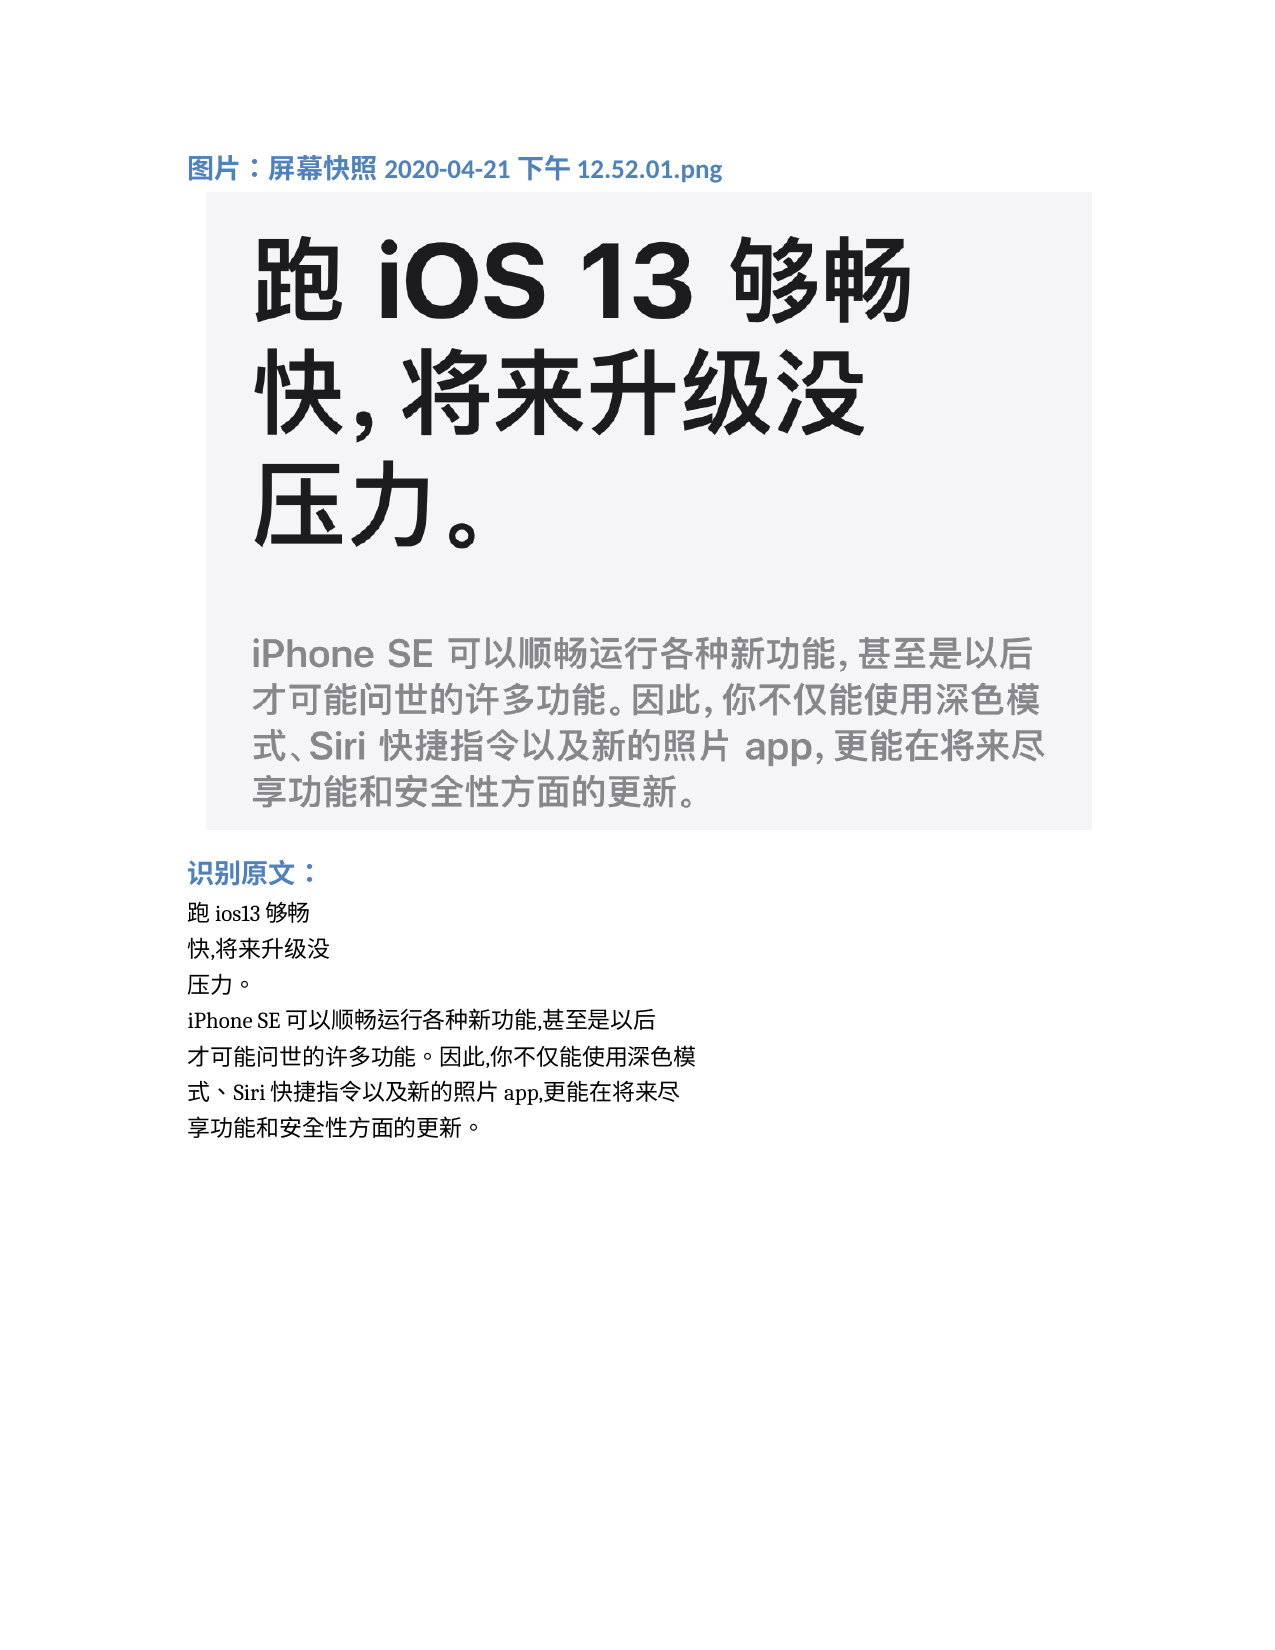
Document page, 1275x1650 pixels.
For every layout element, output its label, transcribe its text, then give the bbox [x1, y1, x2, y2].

subtitle 识别原文： [187, 854, 1087, 891]
text 跑ios13够畅 快,将来升级没 压力。 iPhone SE可以顺畅运行各种新功能,甚至是以后 才可能问世的许多功能。因此,你不仅能使用深色模 式、Siri快捷指令以及新的照片app,更能在将来尽 享功能和安全性方面的更新。 [187, 897, 1087, 1174]
subtitle 图片：屏幕快照 2020-04-21 下午12.52.01.png [187, 150, 1087, 187]
picture [206, 192, 1093, 830]
